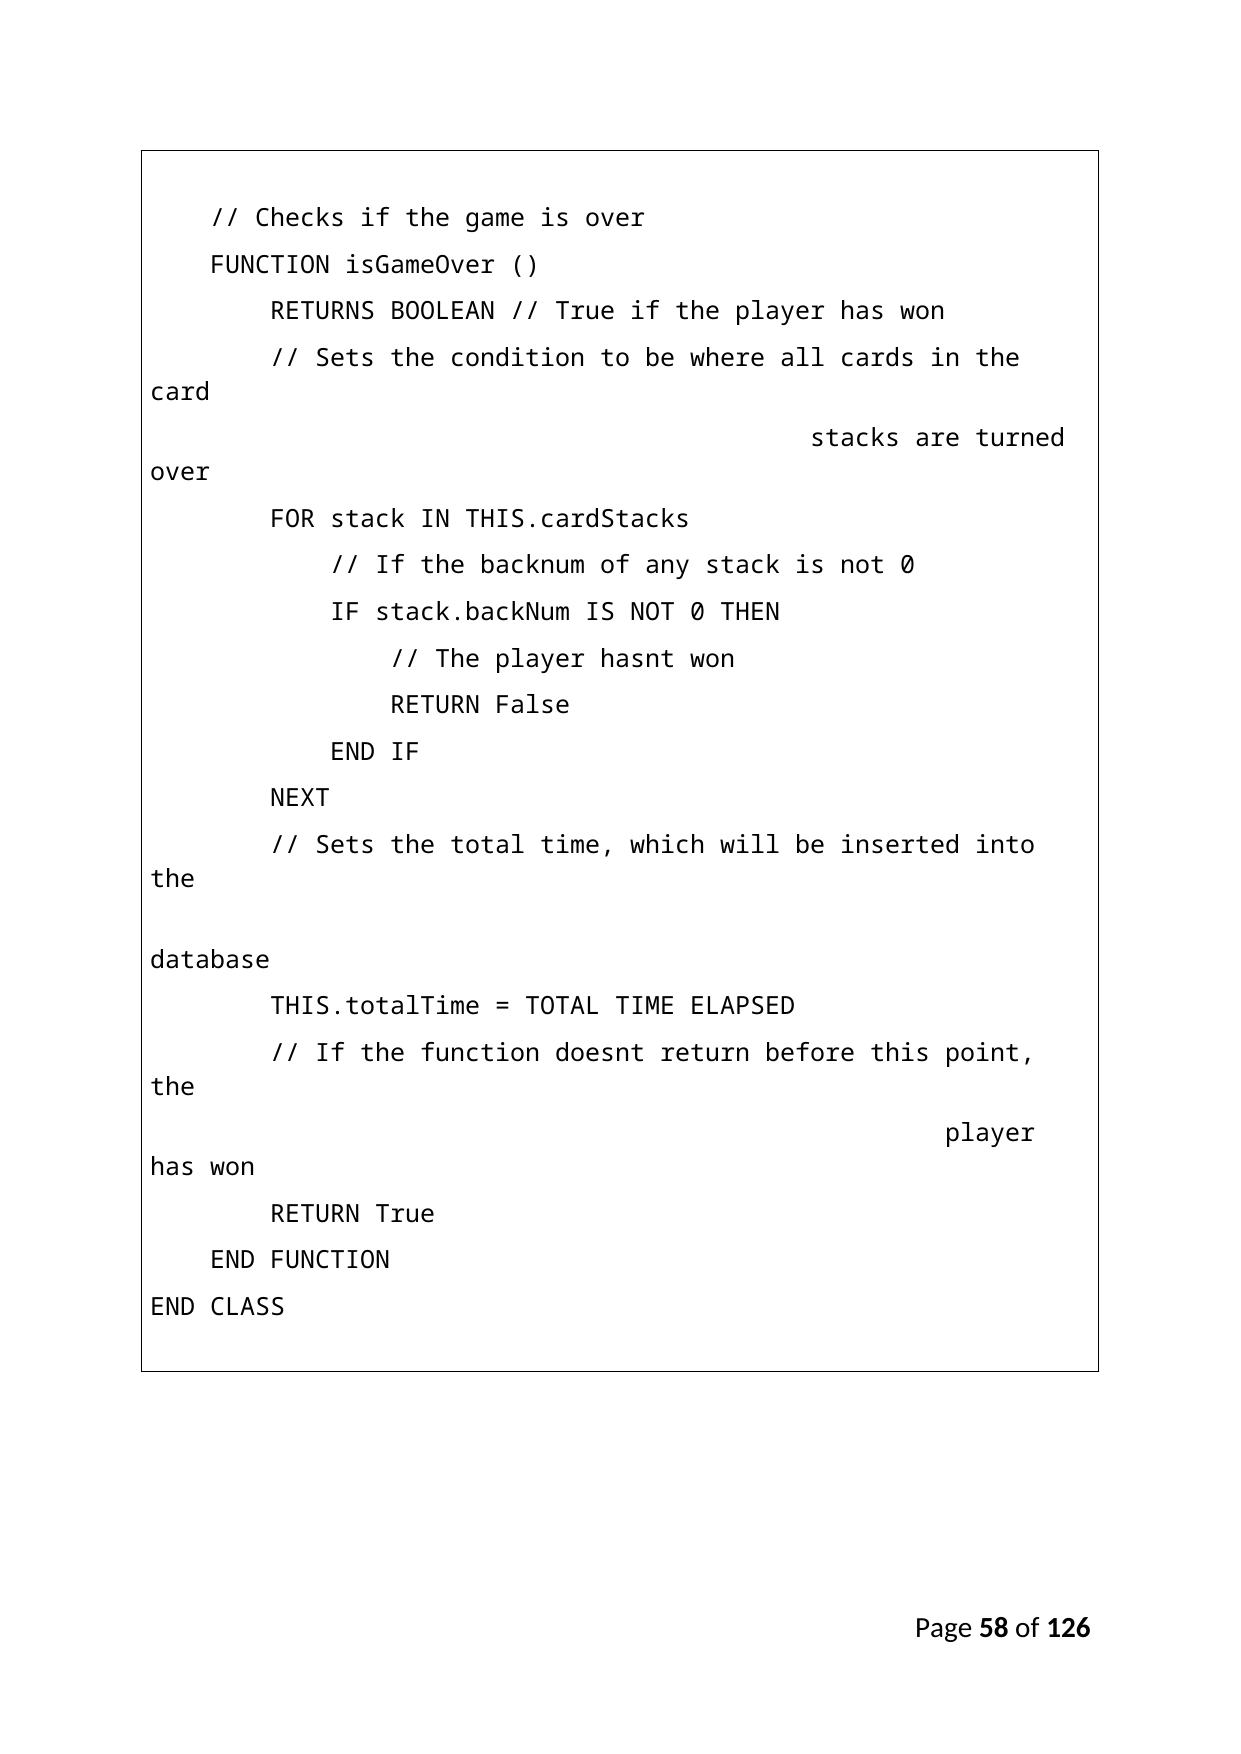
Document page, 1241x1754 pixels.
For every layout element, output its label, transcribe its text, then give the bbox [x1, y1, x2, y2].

text END CLASS [142, 1286, 1098, 1323]
text // If the function doesnt return before this point, the [142, 1031, 1098, 1102]
text END FUNCTION [142, 1239, 1098, 1276]
text IF stack.backNum IS NOT 0 THEN [142, 591, 1098, 628]
text stacks are turned over [142, 417, 1098, 488]
text THIS.totalTime = TOTAL TIME ELAPSED [142, 985, 1098, 1022]
text // The player hasnt won [142, 637, 1098, 674]
text // Checks if the game is over [142, 197, 1098, 234]
text RETURN True [142, 1192, 1098, 1230]
text RETURNS BOOLEAN // True if the player has won [142, 290, 1098, 327]
text FUNCTION isGameOver () [142, 243, 1098, 280]
text FOR stack IN THIS.cardStacks [142, 497, 1098, 535]
text database [142, 904, 1098, 975]
text RETURN False [142, 684, 1098, 721]
text // Sets the condition to be where all cards in the card [142, 336, 1098, 407]
text END IF [142, 730, 1098, 767]
text player has won [142, 1112, 1098, 1183]
text NEXT [142, 777, 1098, 814]
text // If the backnum of any stack is not 0 [142, 544, 1098, 581]
text // Sets the total time, which will be inserted into the [142, 823, 1098, 895]
